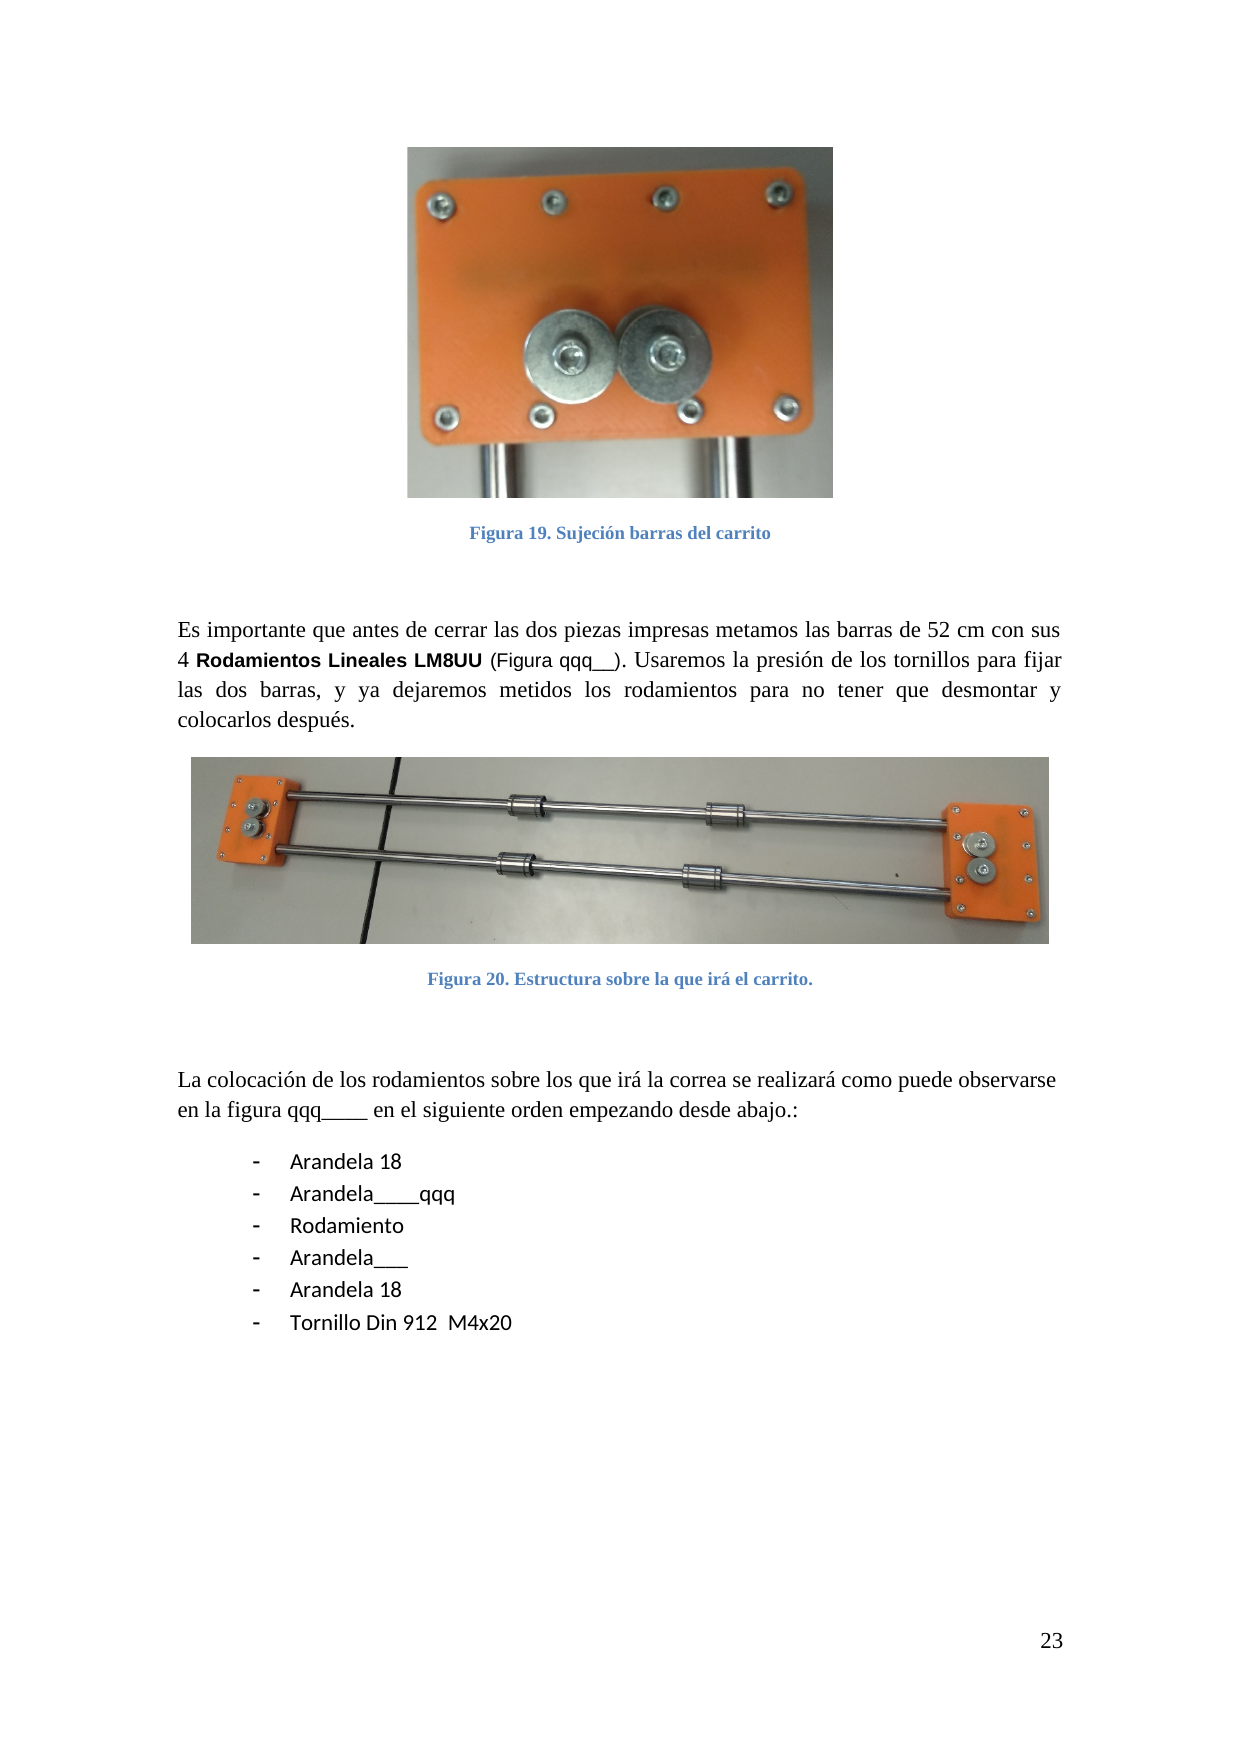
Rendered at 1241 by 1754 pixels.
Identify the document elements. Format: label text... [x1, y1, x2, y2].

picture [407, 147, 833, 498]
list Arandela___ [252, 1243, 1063, 1271]
list Arandela 18 [252, 1276, 1063, 1304]
text La colocación de los rodamientos sobre los que irá la correa se realizará como puede observarse en la figura qqq____ en el siguiente orden empezando desde abajo.: [177, 1066, 1063, 1122]
list Rodamiento [252, 1211, 1063, 1239]
list Tornillo Din 912 M4x20 [252, 1308, 1063, 1336]
list Arandela____qqq [252, 1179, 1063, 1207]
list Arandela 18 [252, 1147, 1063, 1175]
text Es importante que antes de cerrar las dos piezas impresas metamos las barras de 52 cm con sus 4 Rodamientos Lineales LM8UU (Figura qqq__). Usaremos la presión de los tornillos para fijar las dos barras, y ya dejaremos metidos los rodamientos para no tener que desmontar y colocarlos después. [177, 616, 1063, 733]
picture [191, 757, 1049, 944]
